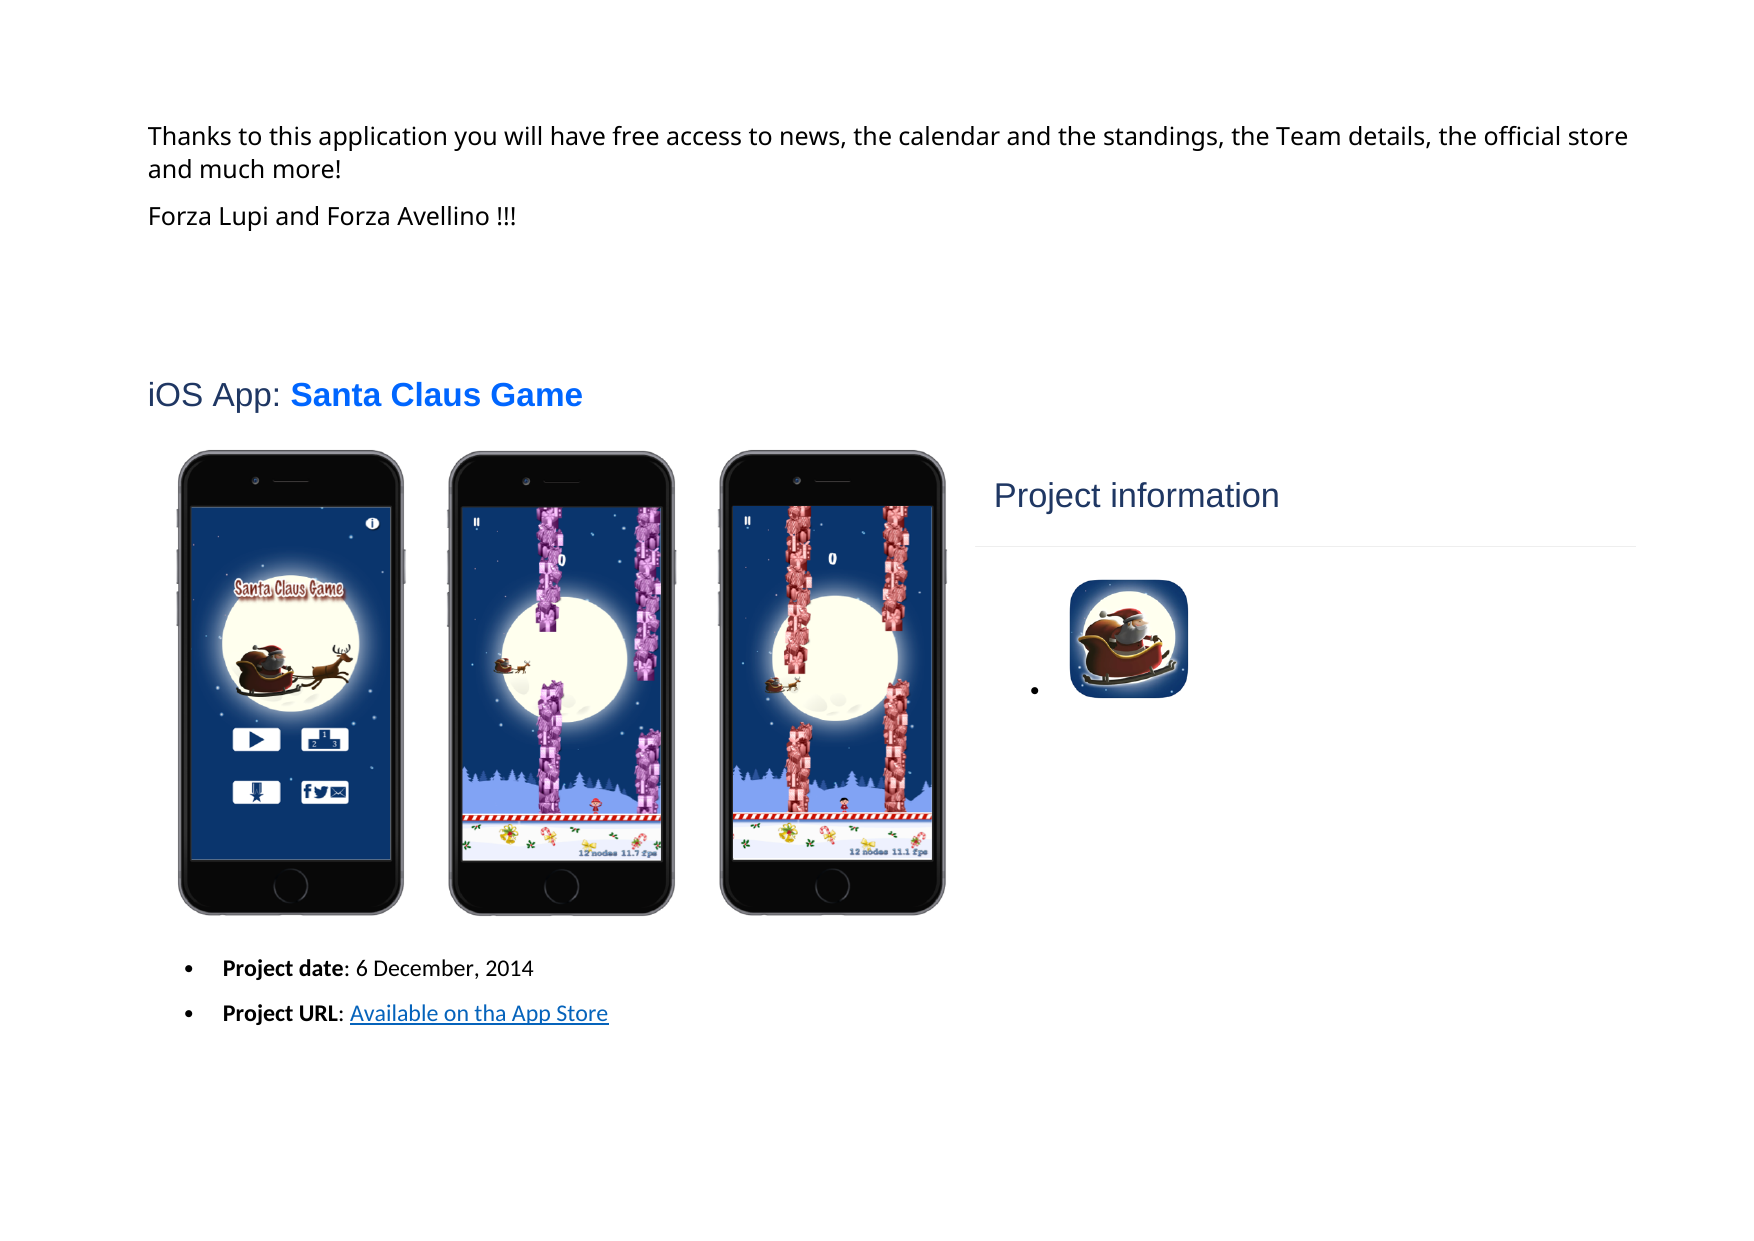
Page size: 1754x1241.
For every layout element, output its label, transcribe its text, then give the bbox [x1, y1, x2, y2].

text Forza Lupi and Forza Avellino !!! [148, 199, 1636, 233]
subtitle iOS App: Santa Claus Game [148, 375, 1636, 414]
list Project date: 6 December, 2014 [185, 953, 1636, 983]
text Thanks to this application you will have free access to news, the calendar and the standings, the Team details, the official store and much more! [148, 118, 1636, 186]
subtitle Project information [976, 475, 1636, 546]
list Project URL: Available on tha App Store [185, 998, 1636, 1027]
picture [1068, 578, 1189, 699]
picture [147, 443, 976, 922]
